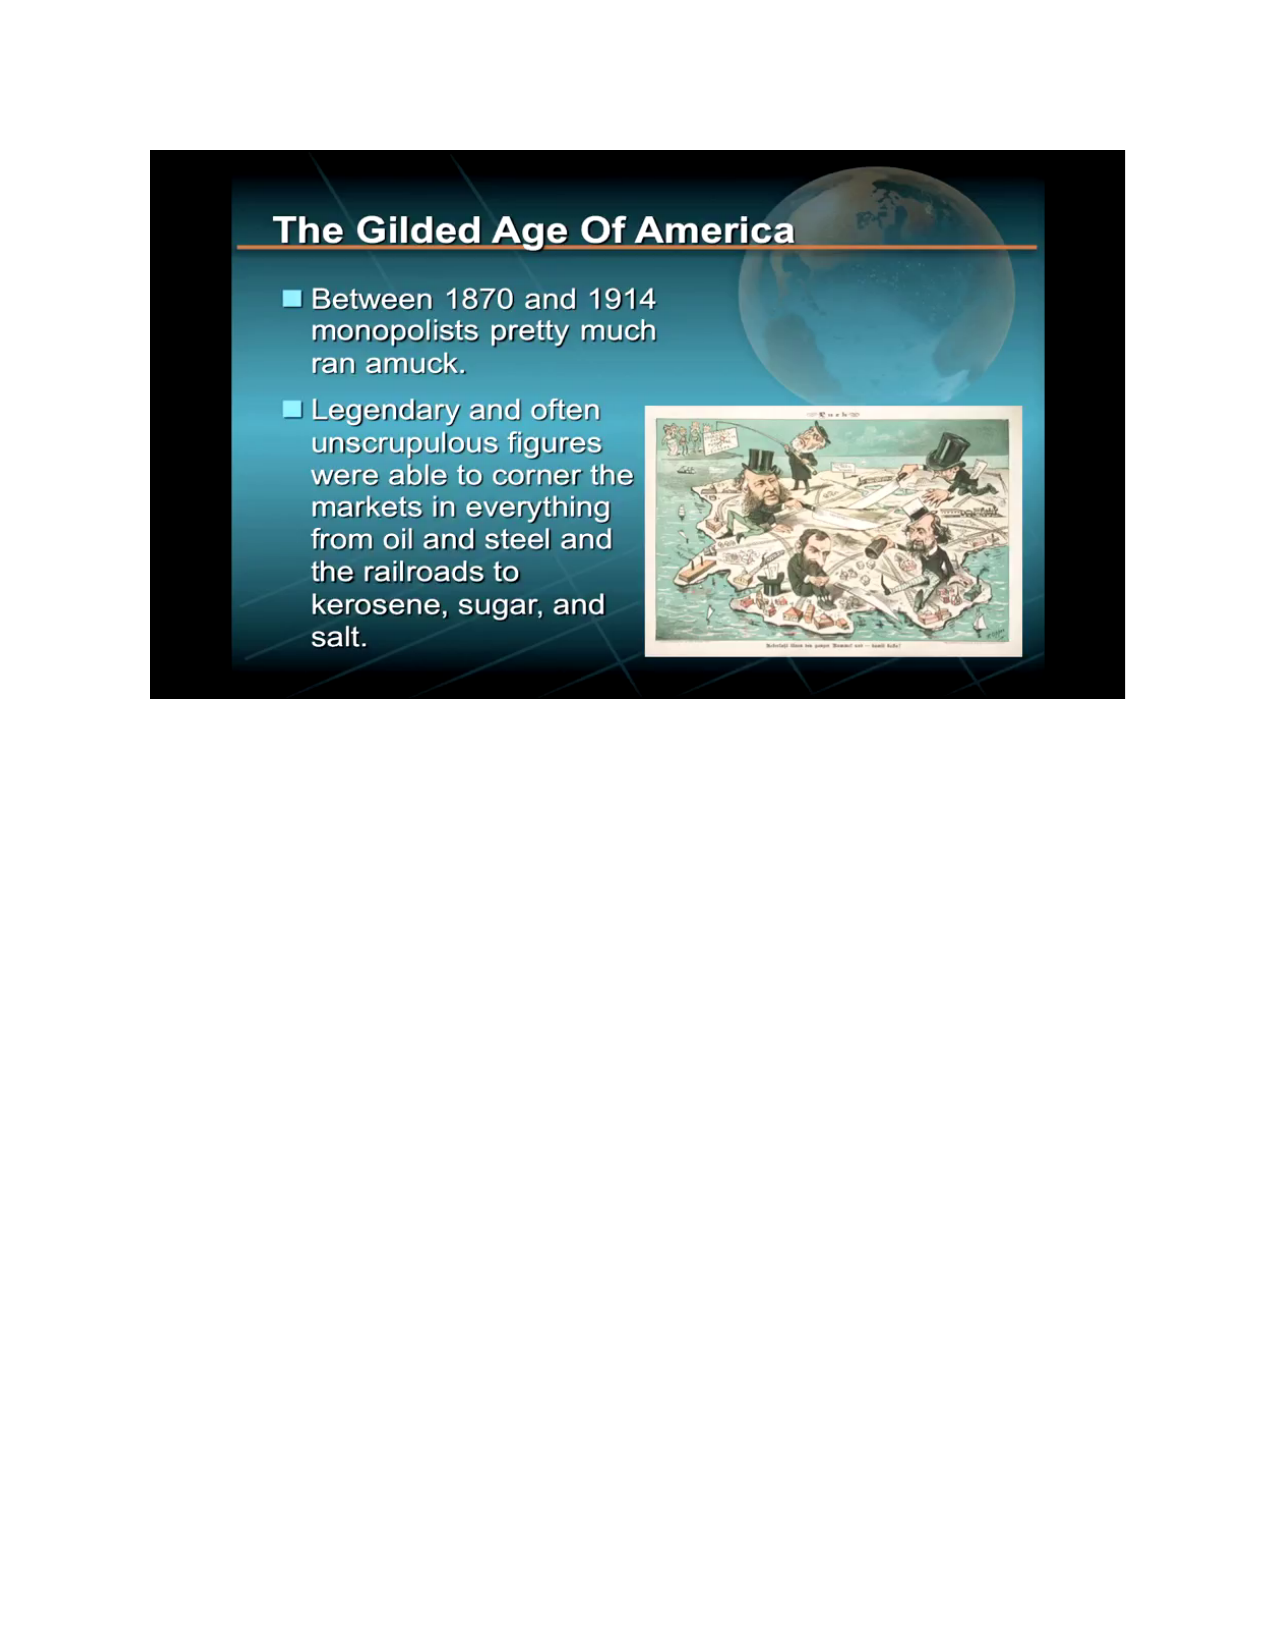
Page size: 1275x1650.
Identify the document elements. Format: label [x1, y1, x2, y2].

picture [150, 150, 1125, 699]
